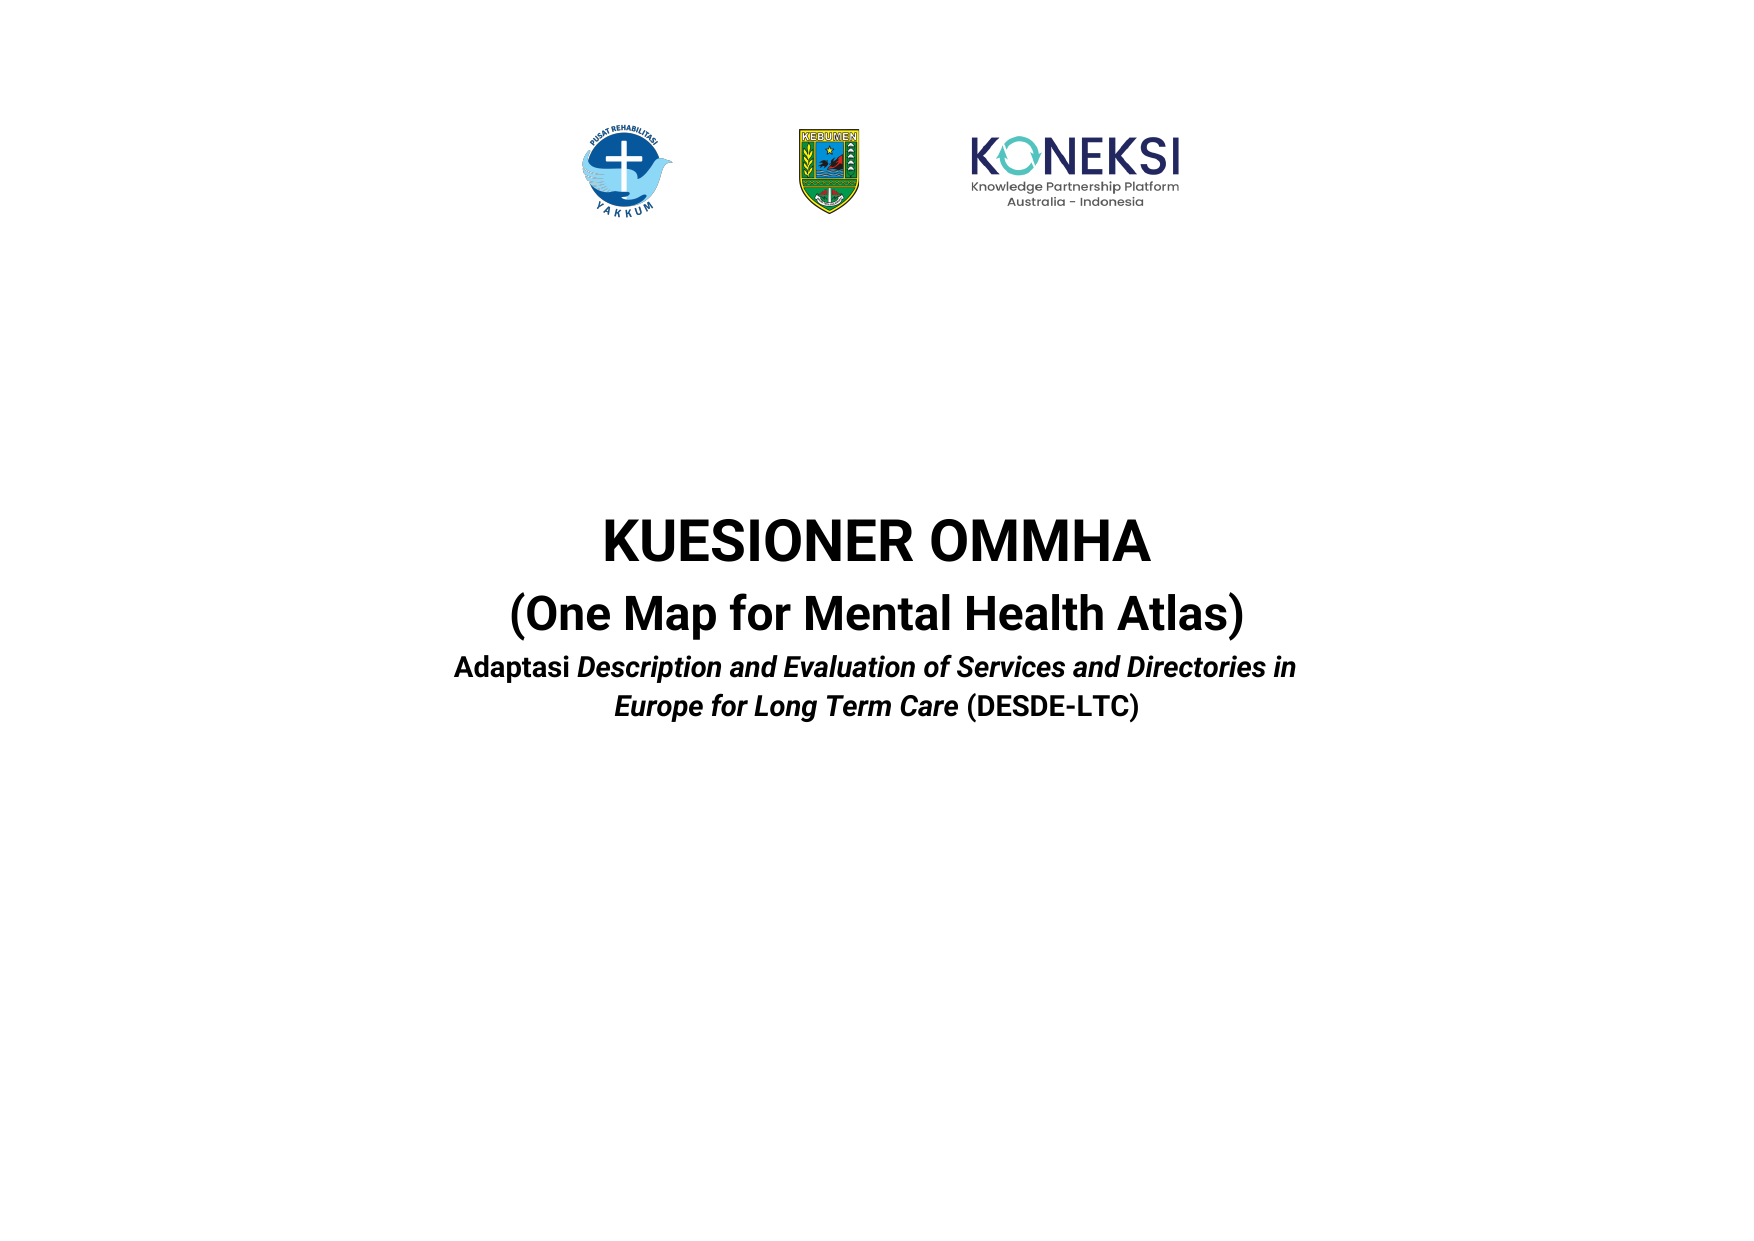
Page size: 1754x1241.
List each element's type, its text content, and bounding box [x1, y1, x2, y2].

picture [571, 121, 677, 221]
text (One Map for Mental Health Atlas) [75, 586, 1679, 642]
text KUESIONER OMMHA [75, 507, 1679, 575]
text Adaptasi Description and Evaluation of Services and Directories in [75, 650, 1679, 684]
picture [799, 129, 860, 214]
picture [971, 136, 1179, 206]
text Europe for Long Term Care (DESDE-LTC) [75, 689, 1679, 723]
